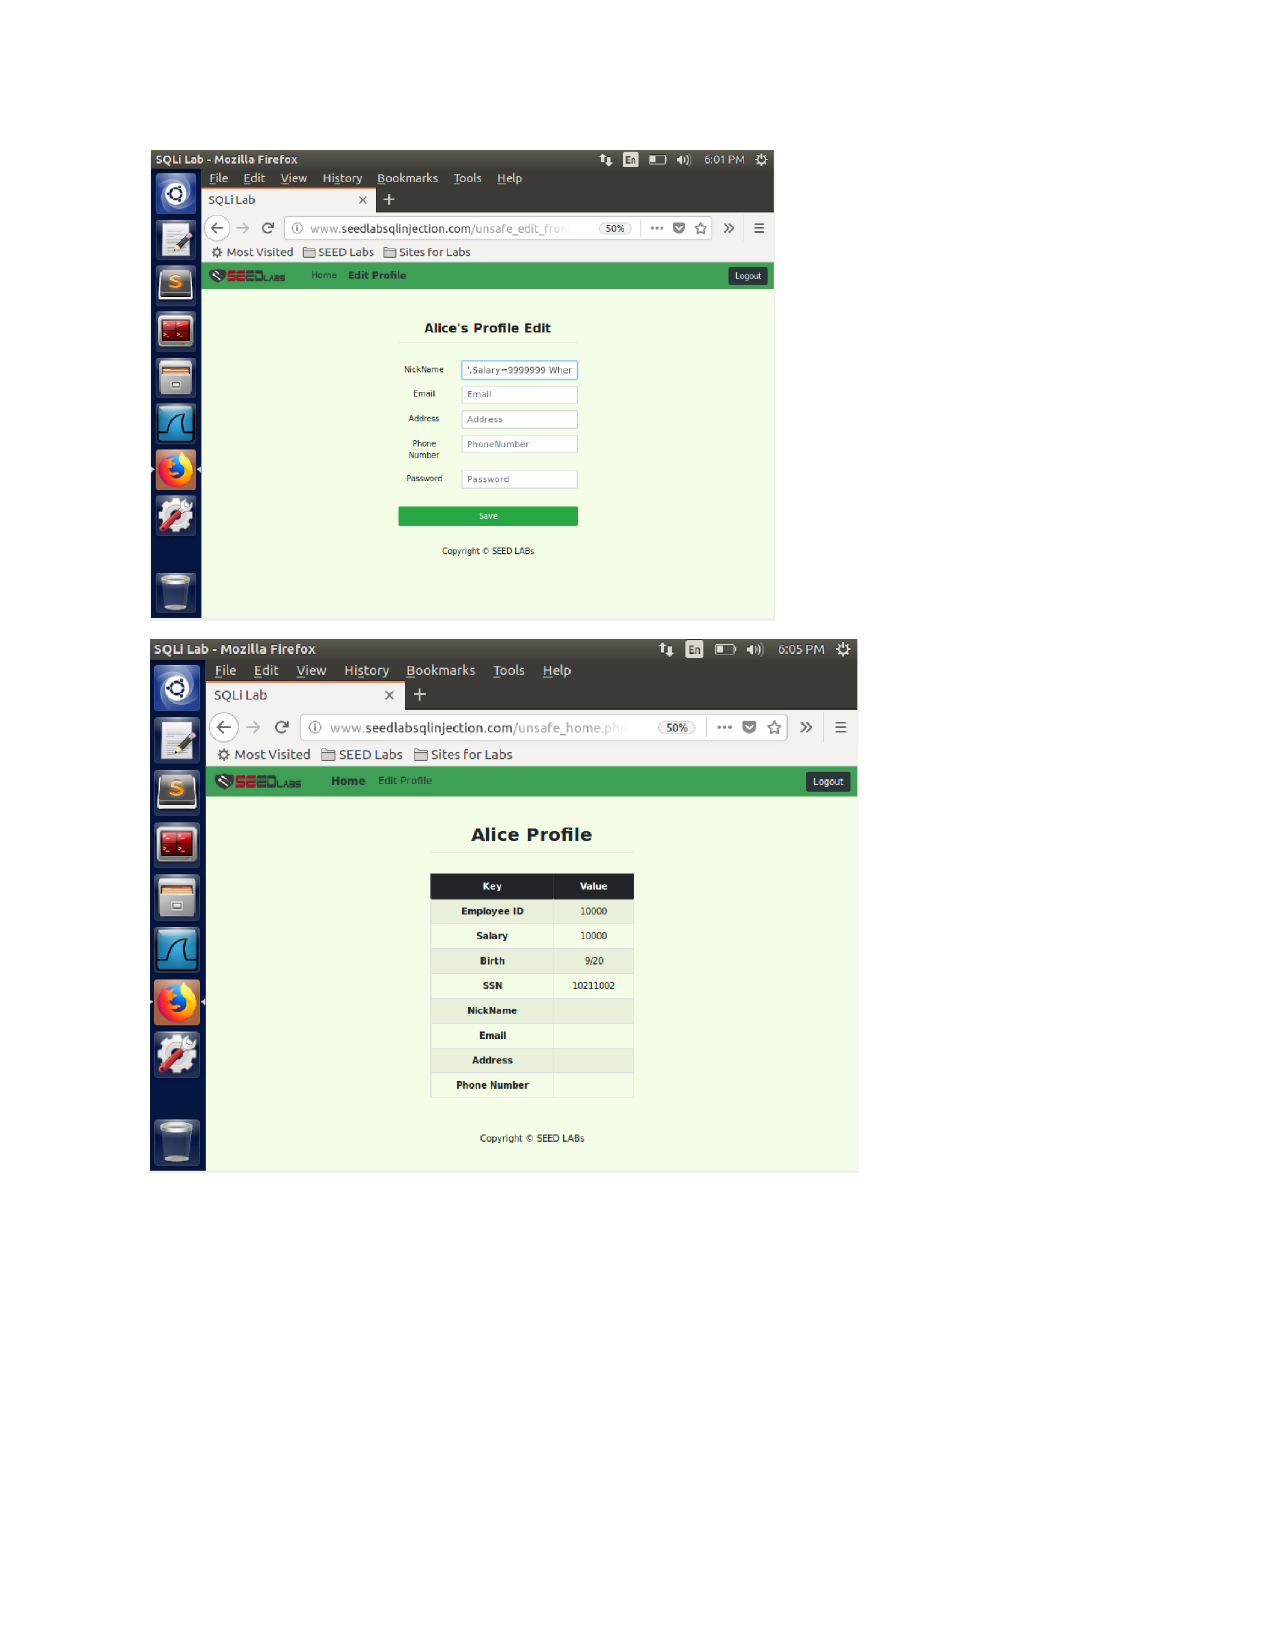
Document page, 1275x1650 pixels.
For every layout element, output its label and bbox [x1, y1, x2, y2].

picture [150, 150, 776, 621]
picture [150, 639, 859, 1173]
